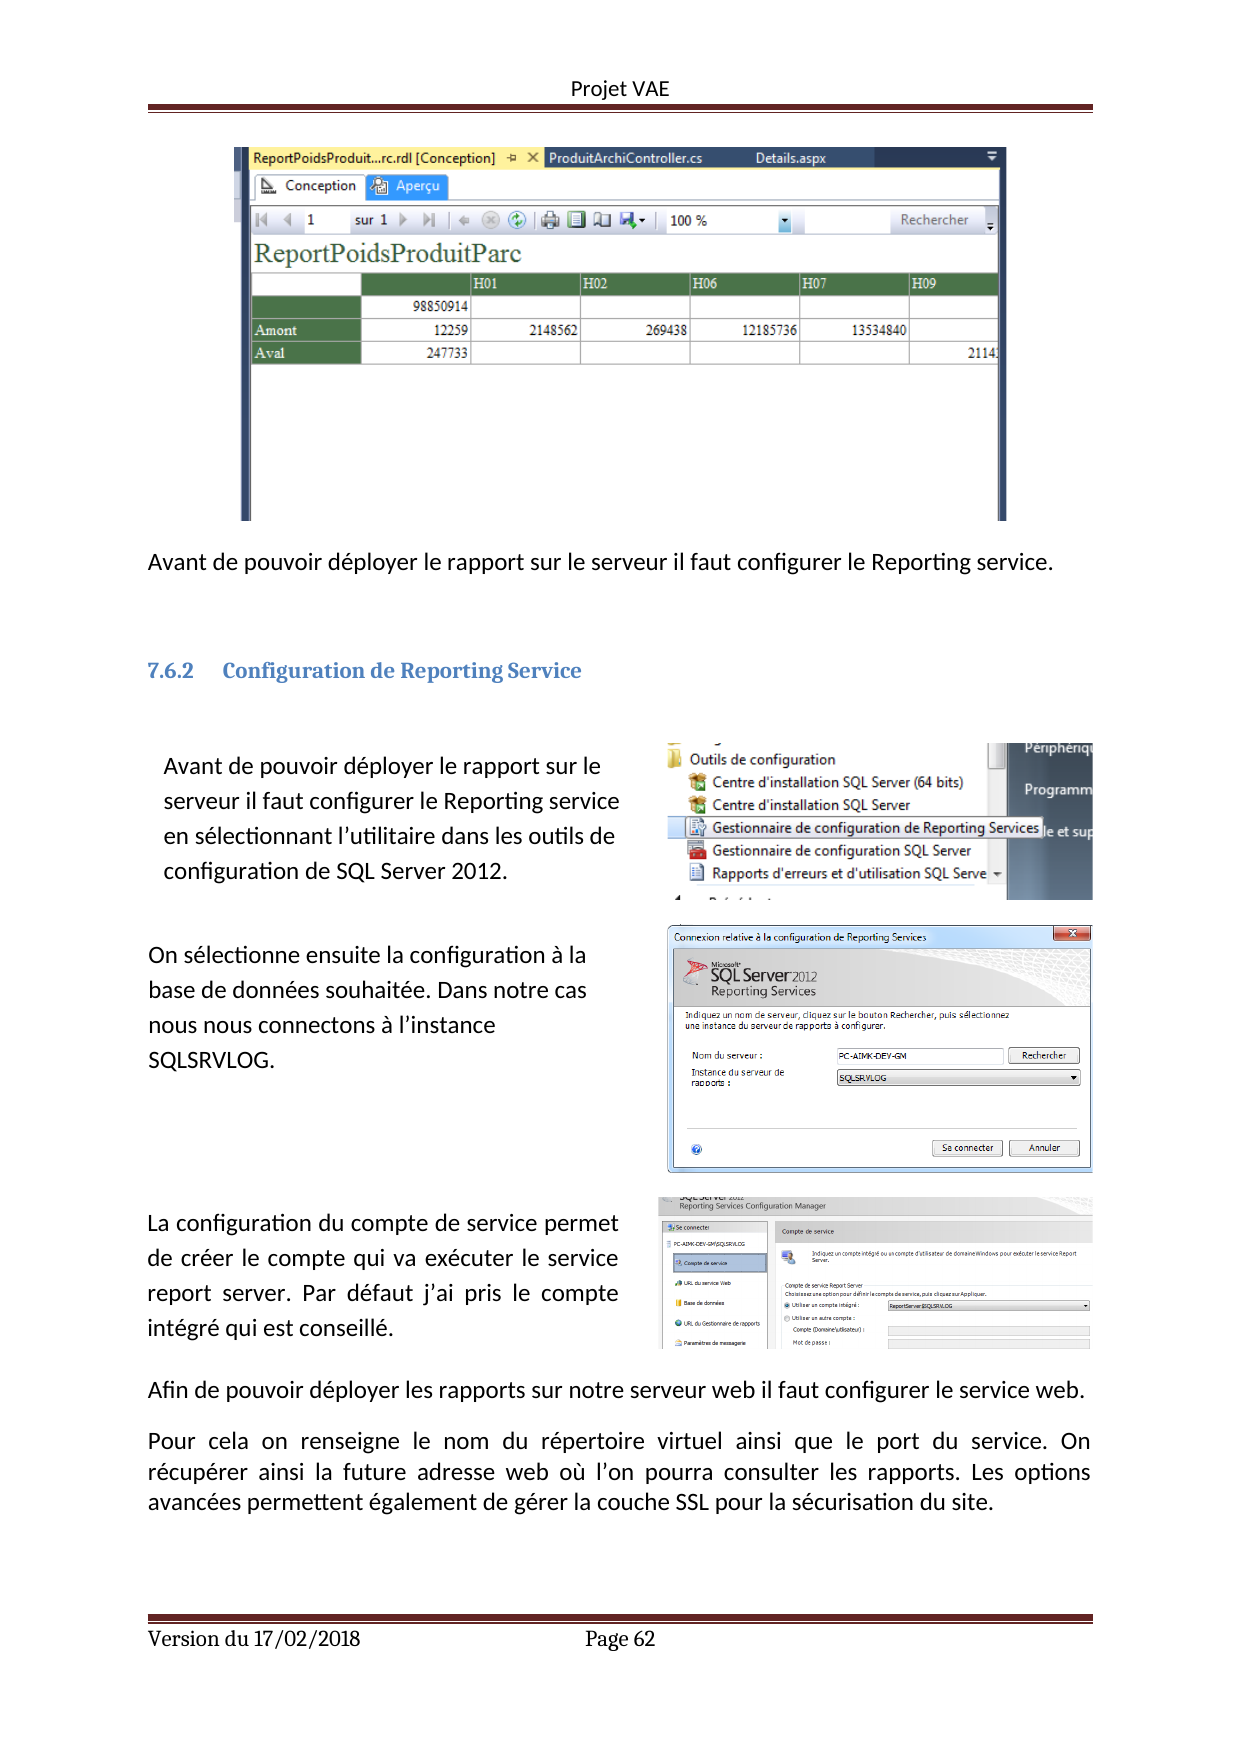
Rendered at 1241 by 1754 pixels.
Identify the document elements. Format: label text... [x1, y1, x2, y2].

picture [667, 743, 1093, 900]
picture [658, 1197, 1093, 1349]
text Afin de pouvoir déployer les rapports sur notre serveur web il faut configurer le service web. [148, 1374, 1093, 1404]
picture [234, 147, 1007, 521]
text Avant de pouvoir déployer le rapport sur le serveur il faut configurer le Reporting service. [148, 546, 1093, 576]
picture [667, 924, 1093, 1173]
text Pour cela on renseigne le nom du répertoire virtuel ainsi que le port du service. On récupérer ainsi la future adresse web où l’on pourra consulter les rapports. Les options avancées permettent également de gérer la couche SSL pour la sécurisation du site. [148, 1425, 1093, 1517]
subtitle Configuration de Reporting Service [148, 658, 1093, 684]
